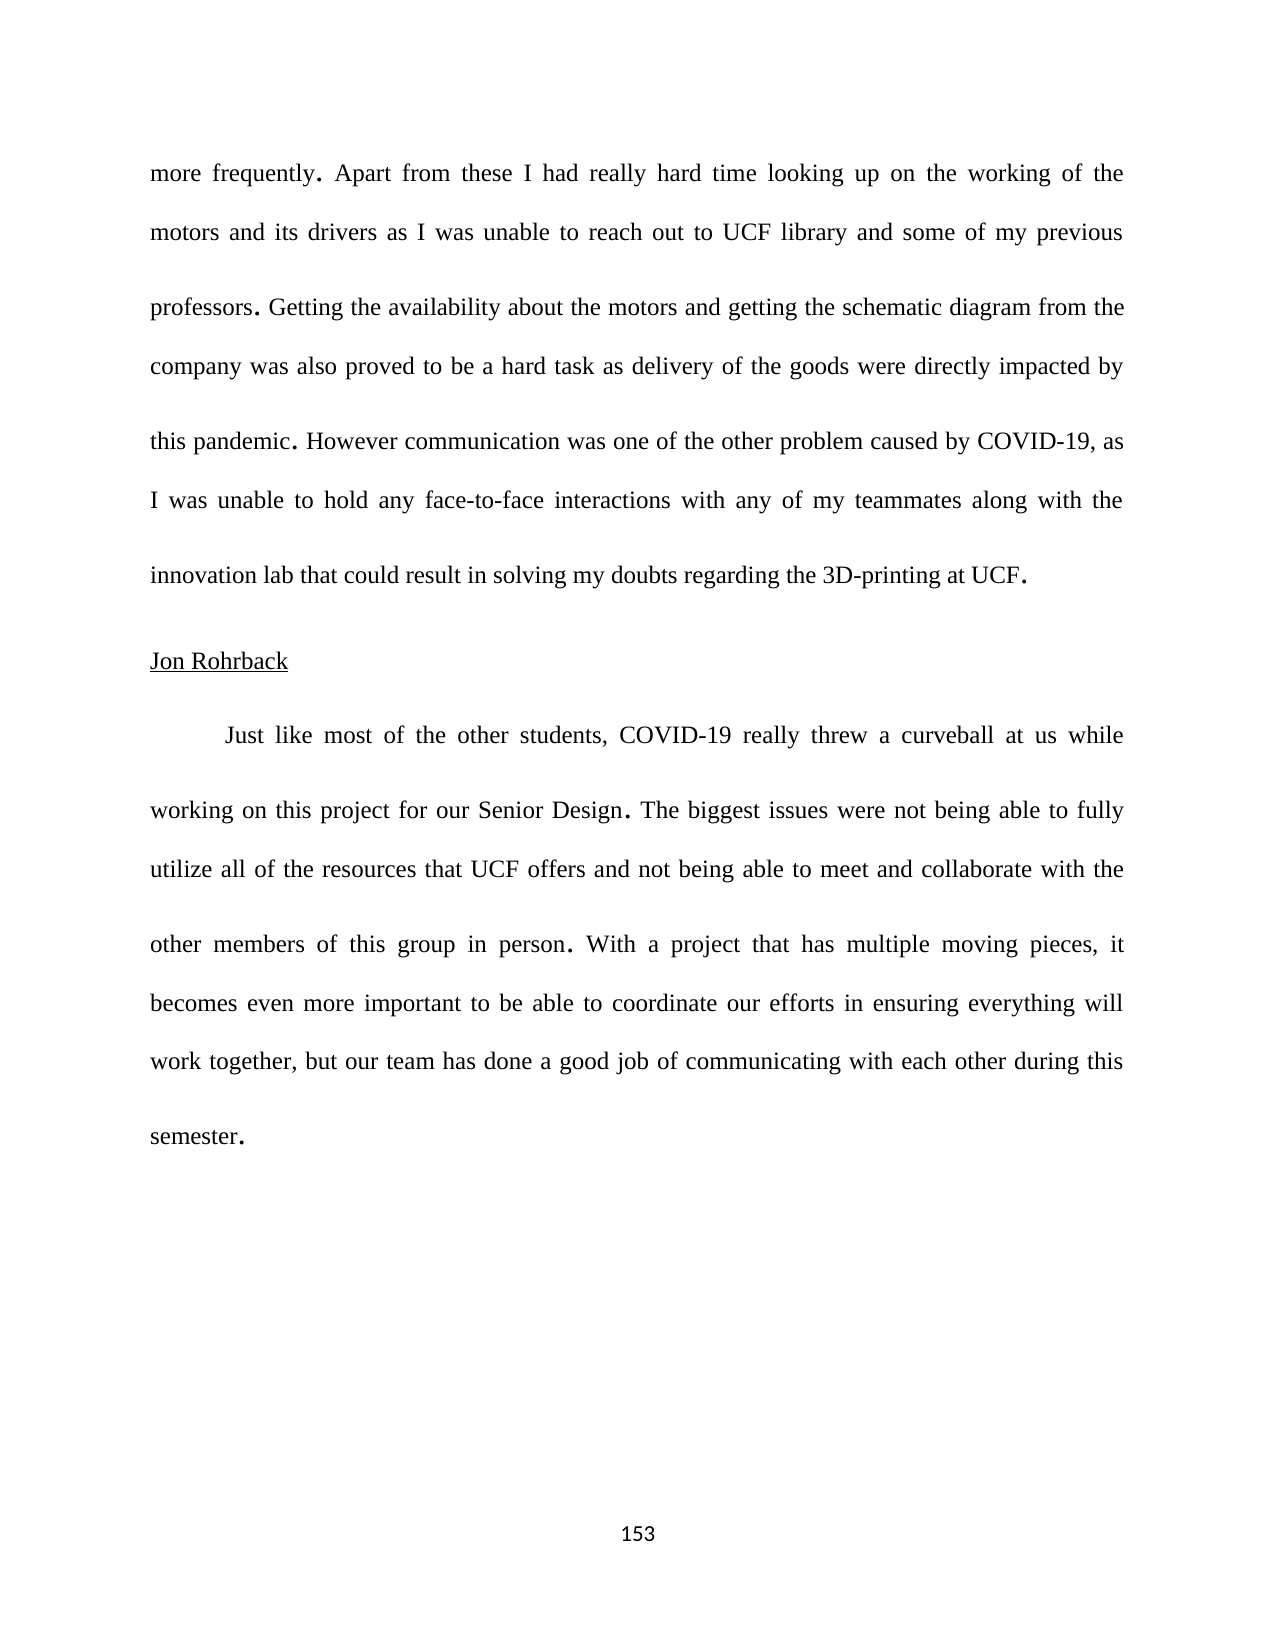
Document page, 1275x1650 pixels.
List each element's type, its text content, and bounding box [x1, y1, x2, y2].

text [150, 150, 1125, 591]
text Jon Rohrback [150, 646, 1125, 674]
text Just like most of the other students, COVID-19 really threw a curveball at us while working on this project for our Senior Design. The biggest issues were not being able to fully utilize all of the resources that UCF offers and not being able to meet and collaborate with the other members of this group in person. With a project that has multiple moving pieces, it becomes even more important to be able to coordinate our efforts in ensuring everything will work together, but our team has done a good job of communicating with each other during this semester. [150, 720, 1125, 1151]
